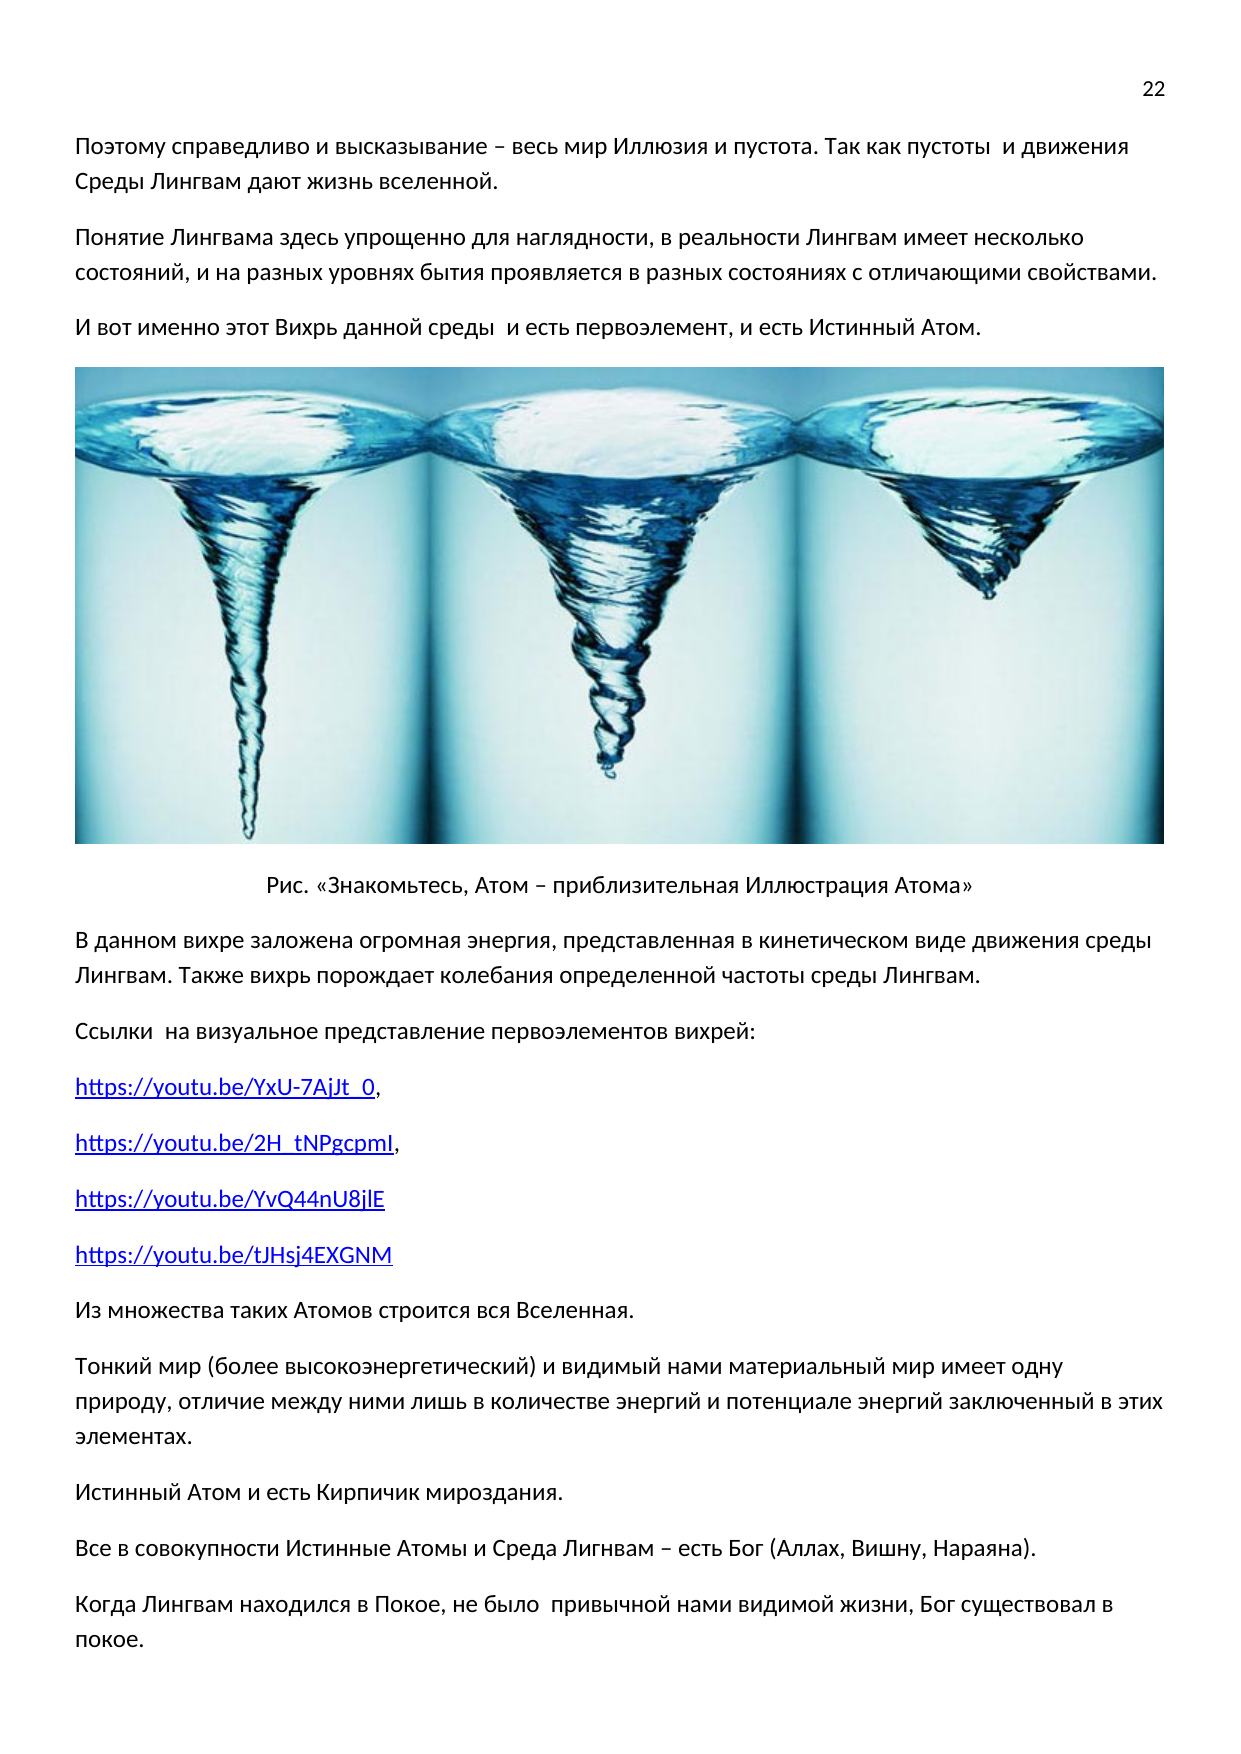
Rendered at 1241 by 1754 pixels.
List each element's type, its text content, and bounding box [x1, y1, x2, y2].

text https://youtu.be/YvQ44nU8jlE [75, 1183, 1165, 1213]
text Рис. «Знакомьтесь, Атом – приблизительная Иллюстрация Атома» [75, 869, 1165, 899]
text Ссылки на визуальное представление первоэлементов вихрей: [75, 1016, 1165, 1046]
text В данном вихре заложена огромная энергия, представленная в кинетическом виде движения среды Лингвам. Также вихрь порождает колебания определенной частоты среды Лингвам. [75, 925, 1165, 990]
text Все в совокупности Истинные Атомы и Среда Лигнвам – есть Бог (Аллах, Вишну, Нараяна). [75, 1532, 1165, 1563]
text Понятие Лингвама здесь упрощенно для наглядности, в реальности Лингвам имеет несколько состояний, и на разных уровнях бытия проявляется в разных состояниях с отличающими свойствами. [75, 221, 1165, 286]
text Из множества таких Атомов строится вся Вселенная. [75, 1295, 1165, 1325]
text https://youtu.be/YxU-7AjJt_0, [75, 1071, 1165, 1102]
picture [75, 367, 1164, 844]
text Истинный Атом и есть Кирпичик мироздания. [75, 1476, 1165, 1507]
text И вот именно этот Вихрь данной среды и есть первоэлемент, и есть Истинный Атом. [75, 311, 1165, 342]
text Тонкий мир (более высокоэнергетический) и видимый нами материальный мир имеет одну природу, отличие между ними лишь в количестве энергий и потенциале энергий заключенный в этих элементах. [75, 1351, 1165, 1451]
text https://youtu.be/tJHsj4EXGNM [75, 1239, 1165, 1269]
text Когда Лингвам находился в Покое, не было привычной нами видимой жизни, Бог существовал в покое. [75, 1588, 1165, 1653]
text https://youtu.be/2H_tNPgcpmI, [75, 1127, 1165, 1158]
text Поэтому справедливо и высказывание – весь мир Иллюзия и пустота. Так как пустоты и движения Среды Лингвам дают жизнь вселенной. [75, 130, 1165, 195]
